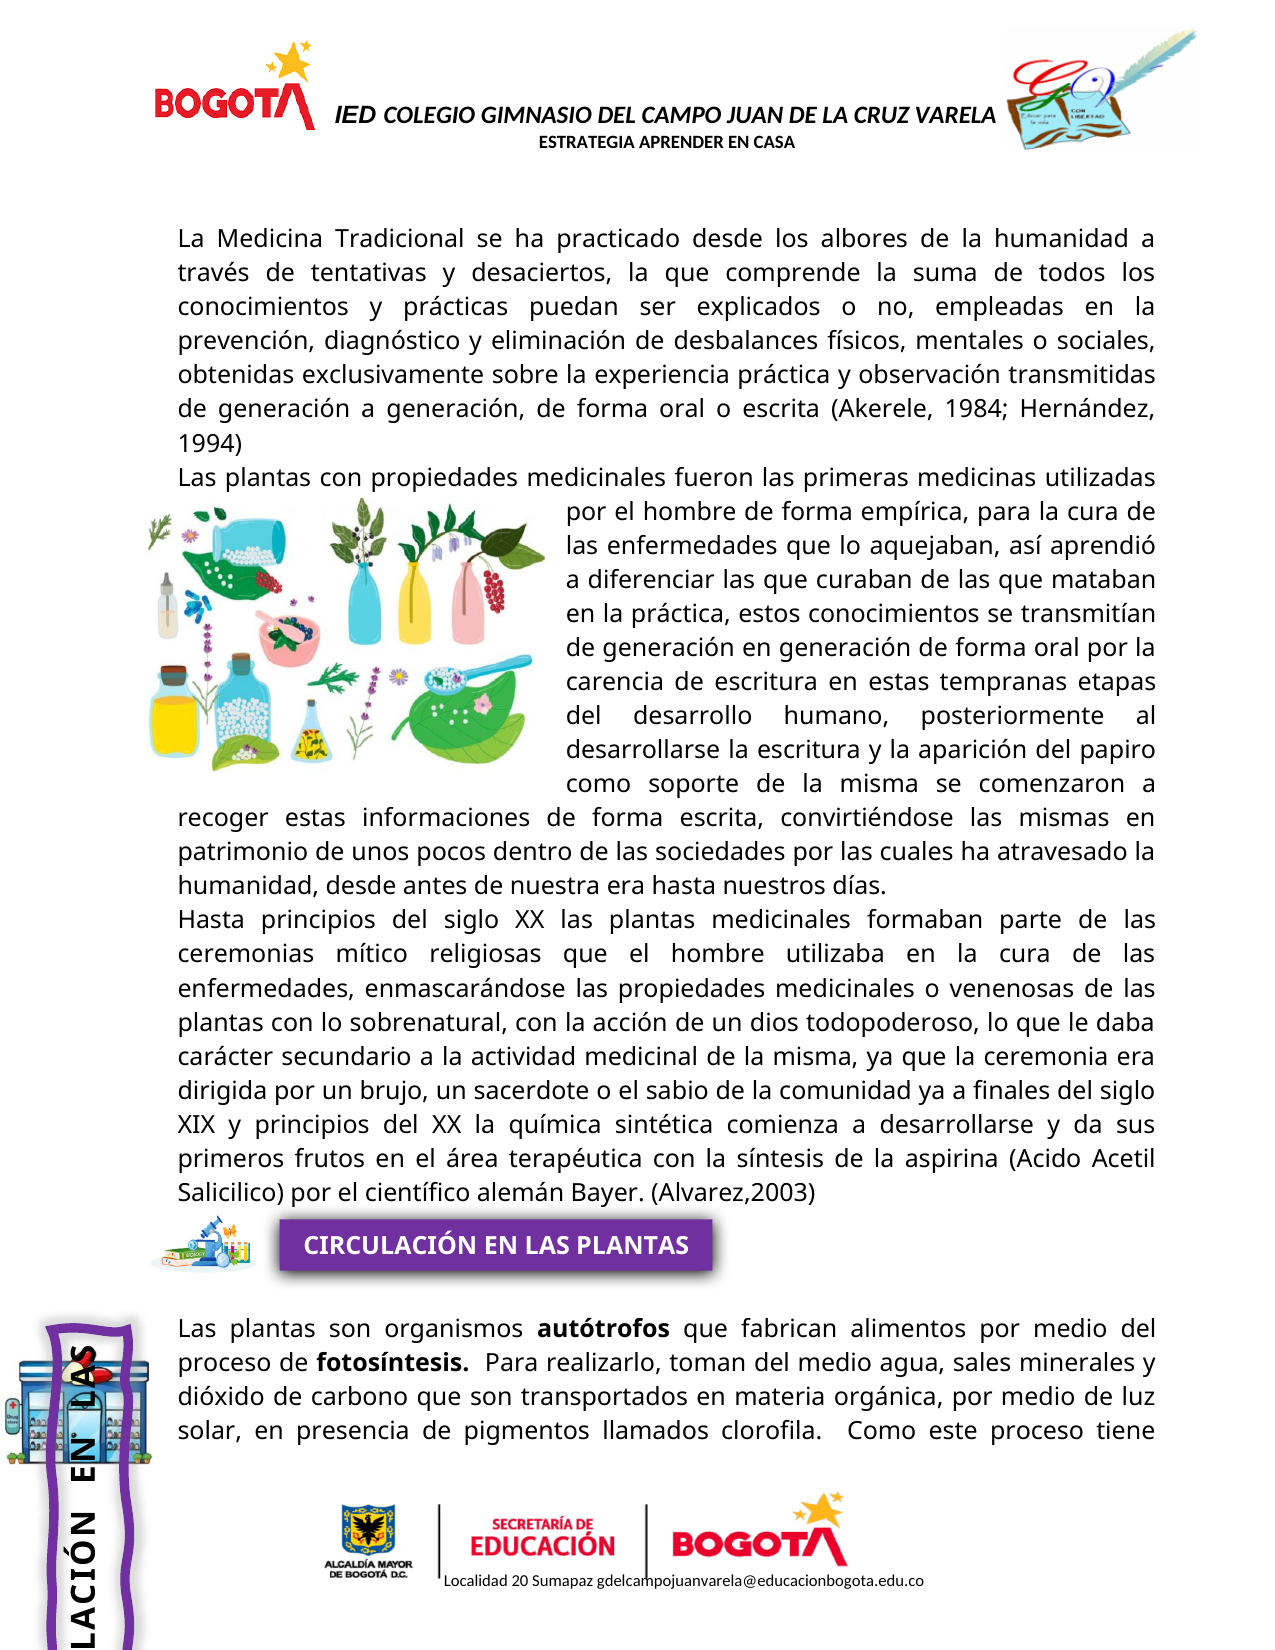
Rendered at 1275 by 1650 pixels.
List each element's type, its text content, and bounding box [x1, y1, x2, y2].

picture [314, 1487, 860, 1582]
text Las plantas con propiedades medicinales fueron las primeras medicinas utilizadas por el hombre de forma empírica, para la cura de las enfermedades que lo aquejaban, así aprendió a diferenciar las que curaban de las que mataban en la práctica, estos conocimientos se transmitían de generación en generación de forma oral por la carencia de escritura en estas tempranas etapas del desarrollo humano, posteriormente al desarrollarse la escritura y la aparición del papiro como soporte de la misma se comenzaron a recoger estas informaciones de forma escrita, convirtiéndose las mismas en patrimonio de unos pocos dentro de las sociedades por las cuales ha atravesado la humanidad, desde antes de nuestra era hasta nuestros días. [177, 459, 1157, 902]
picture [149, 1213, 256, 1273]
picture [143, 498, 547, 774]
picture [74, 1374, 84, 1379]
picture [65, 1349, 116, 1465]
text Hasta principios del siglo XX las plantas medicinales formaban parte de las ceremonias mítico religiosas que el hombre utilizaba en la cura de las enfermedades, enmascarándose las propiedades medicinales o venenosas de las plantas con lo sobrenatural, con la acción de un dios todopoderoso, lo que le daba carácter secundario a la actividad medicinal de la misma, ya que la ceremonia era dirigida por un brujo, un sacerdote o el sabio de la comunidad ya a finales del siglo XIX y principios del XX la química sintética comienza a desarrollarse y da sus primeros frutos en el área terapéutica con la síntesis de la aspirina (Acido Acetil Salicilico) por el científico alemán Bayer. (Alvarez,2003) [177, 902, 1157, 1209]
picture [74, 1349, 81, 1356]
text La Medicina Tradicional se ha practicado desde los albores de la humanidad a través de tentativas y desaciertos, la que comprende la suma de todos los conocimientos y prácticas puedan ser explicados o no, empleadas en la prevención, diagnóstico y eliminación de desbalances físicos, mentales o sociales, obtenidas exclusivamente sobre la experiencia práctica y observación transmitidas de generación a generación, de forma oral o escrita (Akerele, 1984; Hernández, 1994) [177, 221, 1157, 459]
picture [1005, 26, 1199, 151]
picture [109, 17, 355, 166]
picture [139, 1349, 153, 1465]
picture [0, 1349, 44, 1465]
